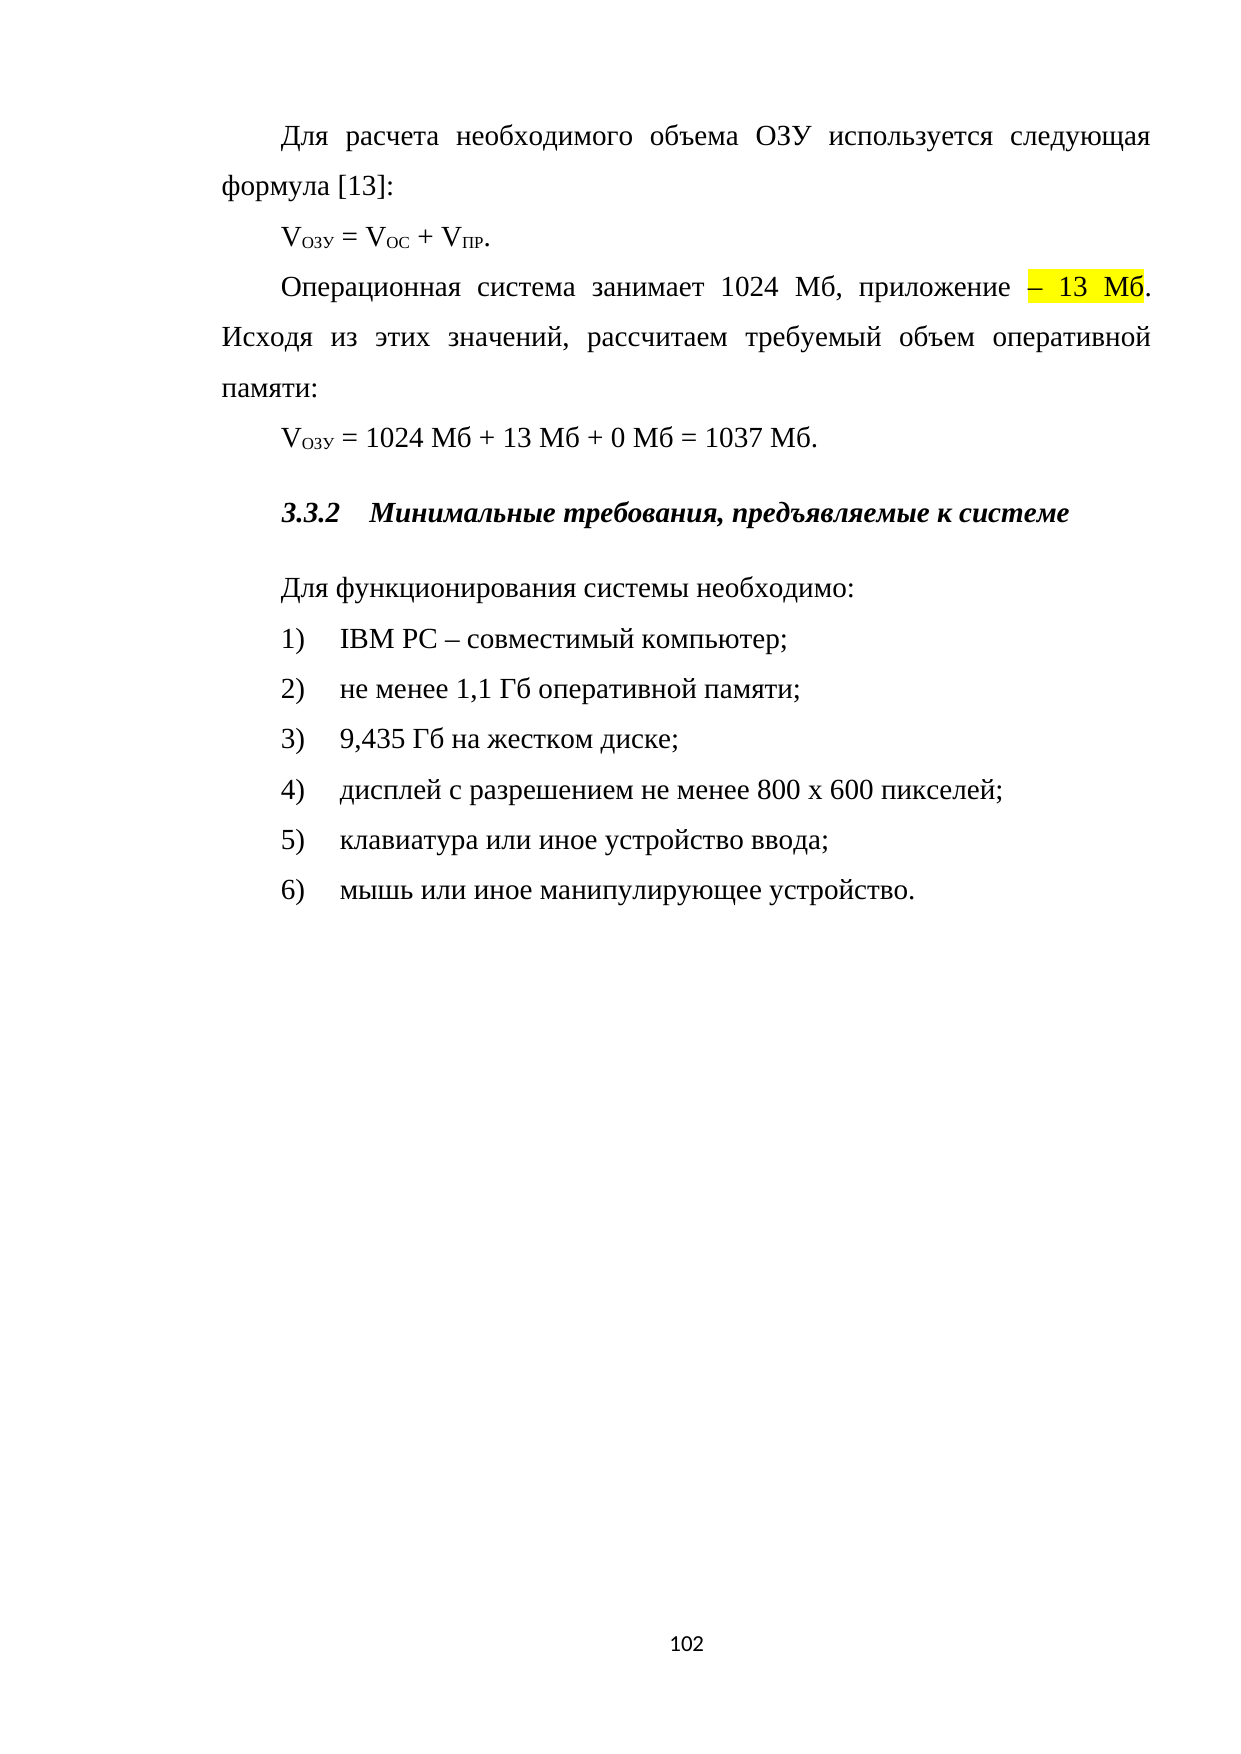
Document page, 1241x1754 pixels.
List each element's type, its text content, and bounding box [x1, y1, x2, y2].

list Минимальные требования, предъявляемые к системе [282, 495, 1152, 529]
list IBM PC – совместимый компьютер; [281, 621, 1152, 654]
list не менее 1,1 Гб оперативной памяти; [281, 671, 1152, 705]
list 9,435 Гб на жестком диске; [281, 722, 1152, 755]
list клавиатура или иное устройство ввода; [281, 822, 1152, 856]
list дисплей с разрешением не менее 800 x 600 пикселей; [281, 772, 1152, 805]
list мышь или иное манипулирующее устройство. [281, 872, 1152, 906]
text VОЗУ = VОС + VПР. [221, 219, 1152, 252]
text Операционная система занимает 1024 Мб, приложение – 13 Мб. Исходя из этих значений, рассчитаем требуемый объем оперативной памяти: [221, 269, 1152, 403]
text Для расчета необходимого объема ОЗУ используется следующая формула [13]: [221, 118, 1152, 202]
text VОЗУ = 1024 Мб + 13 Мб + 0 Мб = 1037 Мб. [221, 420, 1152, 453]
text Для функционирования системы необходимо: [221, 571, 1152, 604]
